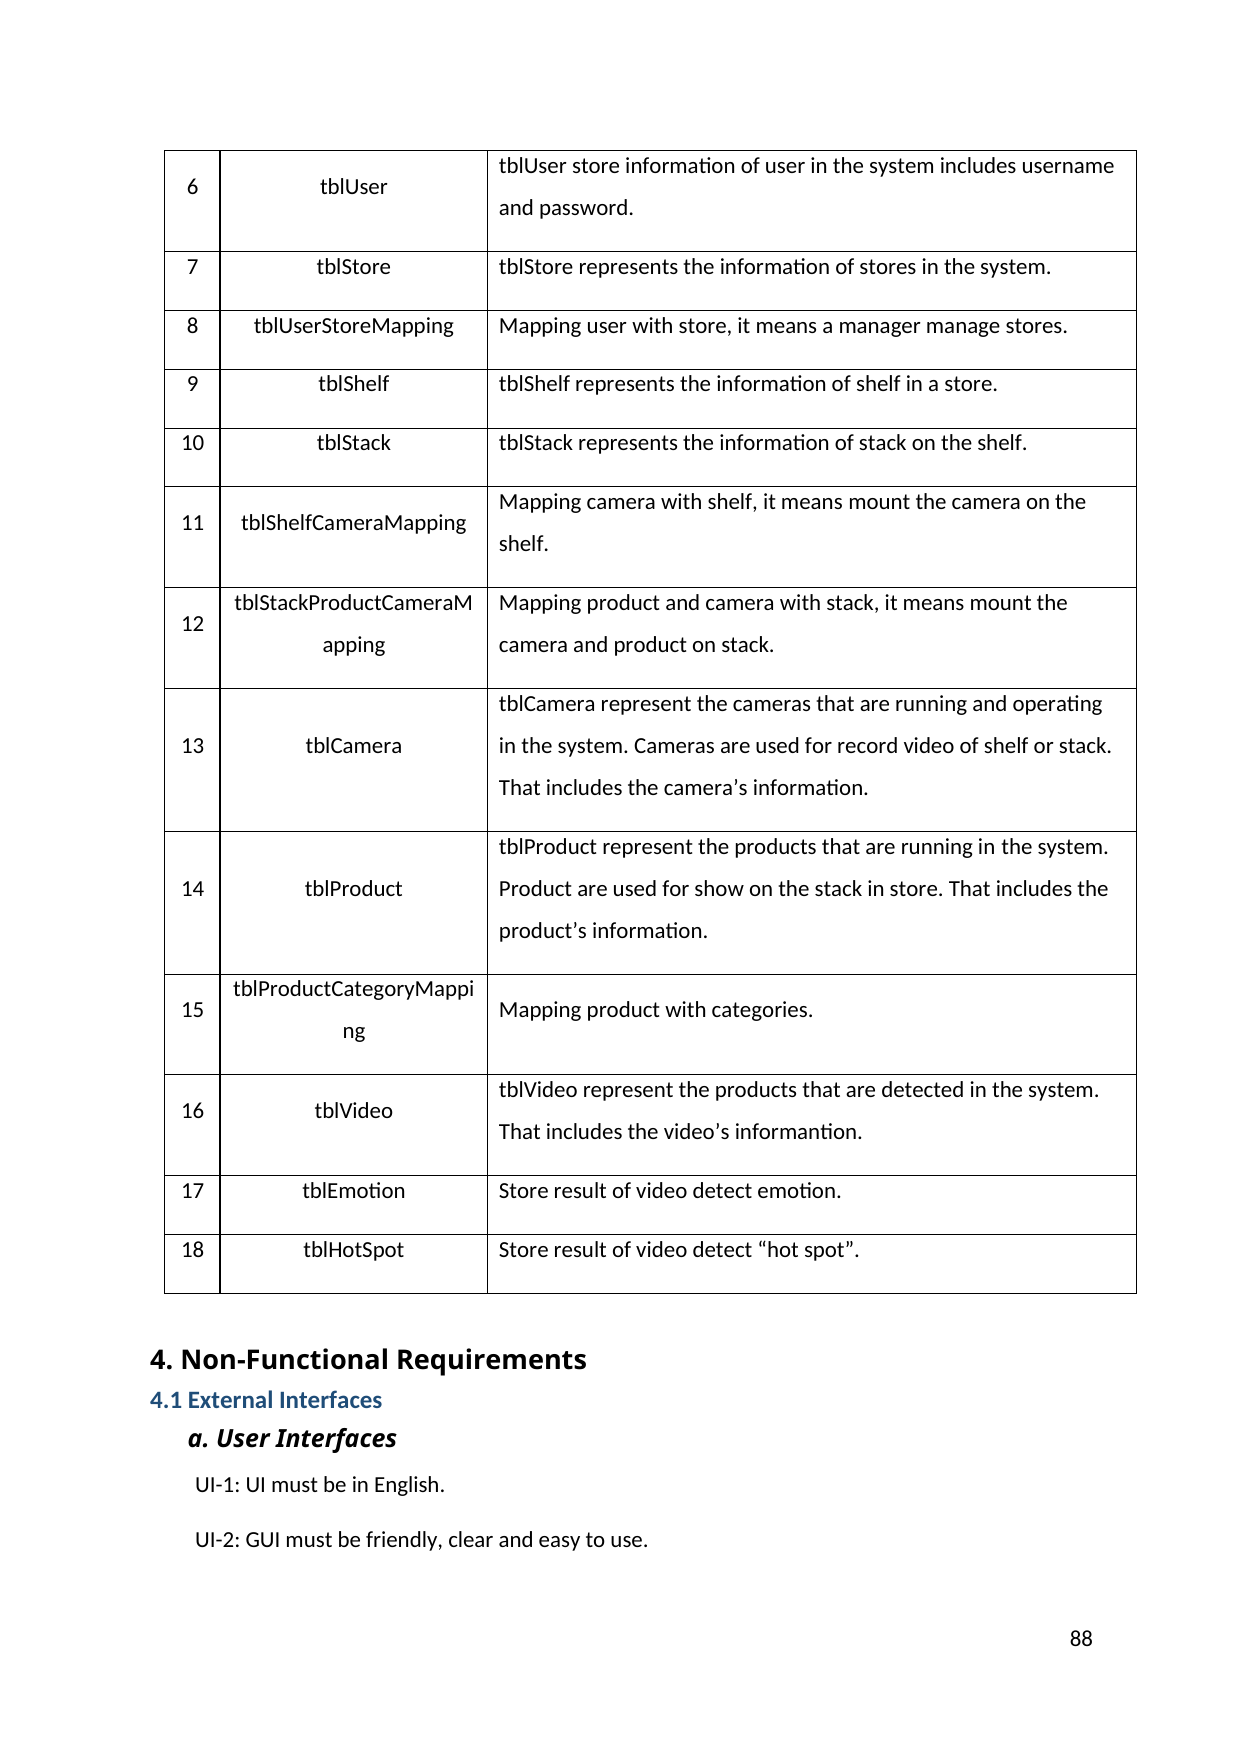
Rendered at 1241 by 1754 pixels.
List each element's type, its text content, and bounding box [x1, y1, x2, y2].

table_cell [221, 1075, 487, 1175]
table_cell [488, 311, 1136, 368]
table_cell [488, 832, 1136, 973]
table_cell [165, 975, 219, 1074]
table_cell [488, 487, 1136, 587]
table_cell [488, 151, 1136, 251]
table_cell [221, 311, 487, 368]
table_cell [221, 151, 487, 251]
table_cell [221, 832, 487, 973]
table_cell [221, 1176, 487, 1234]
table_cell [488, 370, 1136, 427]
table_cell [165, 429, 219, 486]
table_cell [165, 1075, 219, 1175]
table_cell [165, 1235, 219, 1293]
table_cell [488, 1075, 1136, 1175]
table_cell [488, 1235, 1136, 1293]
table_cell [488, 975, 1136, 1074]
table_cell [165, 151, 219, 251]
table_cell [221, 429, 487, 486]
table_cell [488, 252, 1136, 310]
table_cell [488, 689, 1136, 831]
subtitle 4.1 External Interfaces [150, 1384, 1093, 1414]
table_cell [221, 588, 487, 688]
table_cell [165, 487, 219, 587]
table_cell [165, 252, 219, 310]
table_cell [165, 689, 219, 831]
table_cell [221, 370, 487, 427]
subtitle a. User Interfaces [150, 1421, 1093, 1455]
text UI-1: UI must be in English. [150, 1470, 1093, 1498]
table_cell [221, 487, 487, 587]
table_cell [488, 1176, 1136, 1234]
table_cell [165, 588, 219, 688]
subtitle 4. Non-Functional Requirements [150, 1340, 1093, 1377]
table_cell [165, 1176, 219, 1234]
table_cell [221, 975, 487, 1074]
text UI-2: GUI must be friendly, clear and easy to use. [150, 1525, 1093, 1553]
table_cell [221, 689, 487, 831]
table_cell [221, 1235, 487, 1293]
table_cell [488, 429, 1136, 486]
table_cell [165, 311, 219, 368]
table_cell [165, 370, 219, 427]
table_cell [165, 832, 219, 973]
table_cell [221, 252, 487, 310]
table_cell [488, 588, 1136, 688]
